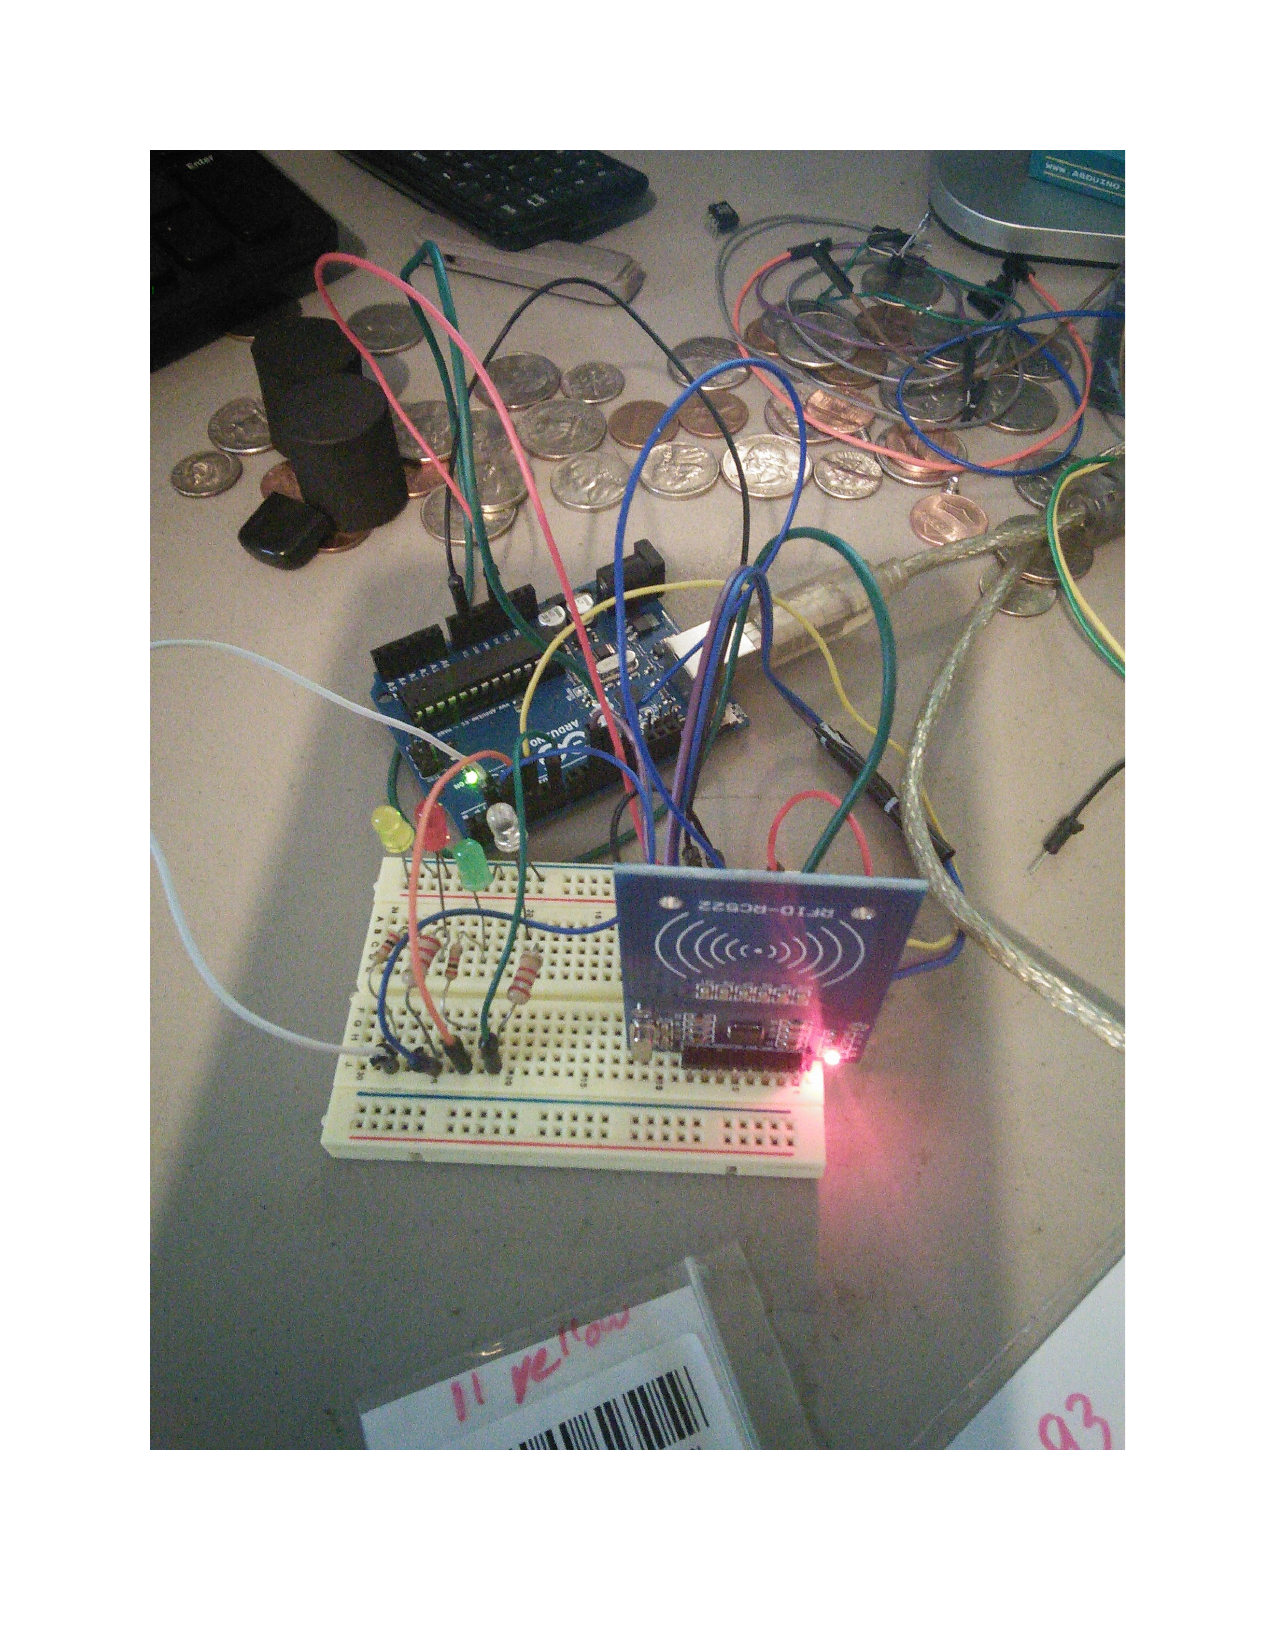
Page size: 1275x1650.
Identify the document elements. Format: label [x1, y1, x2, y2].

picture [150, 150, 1125, 1450]
